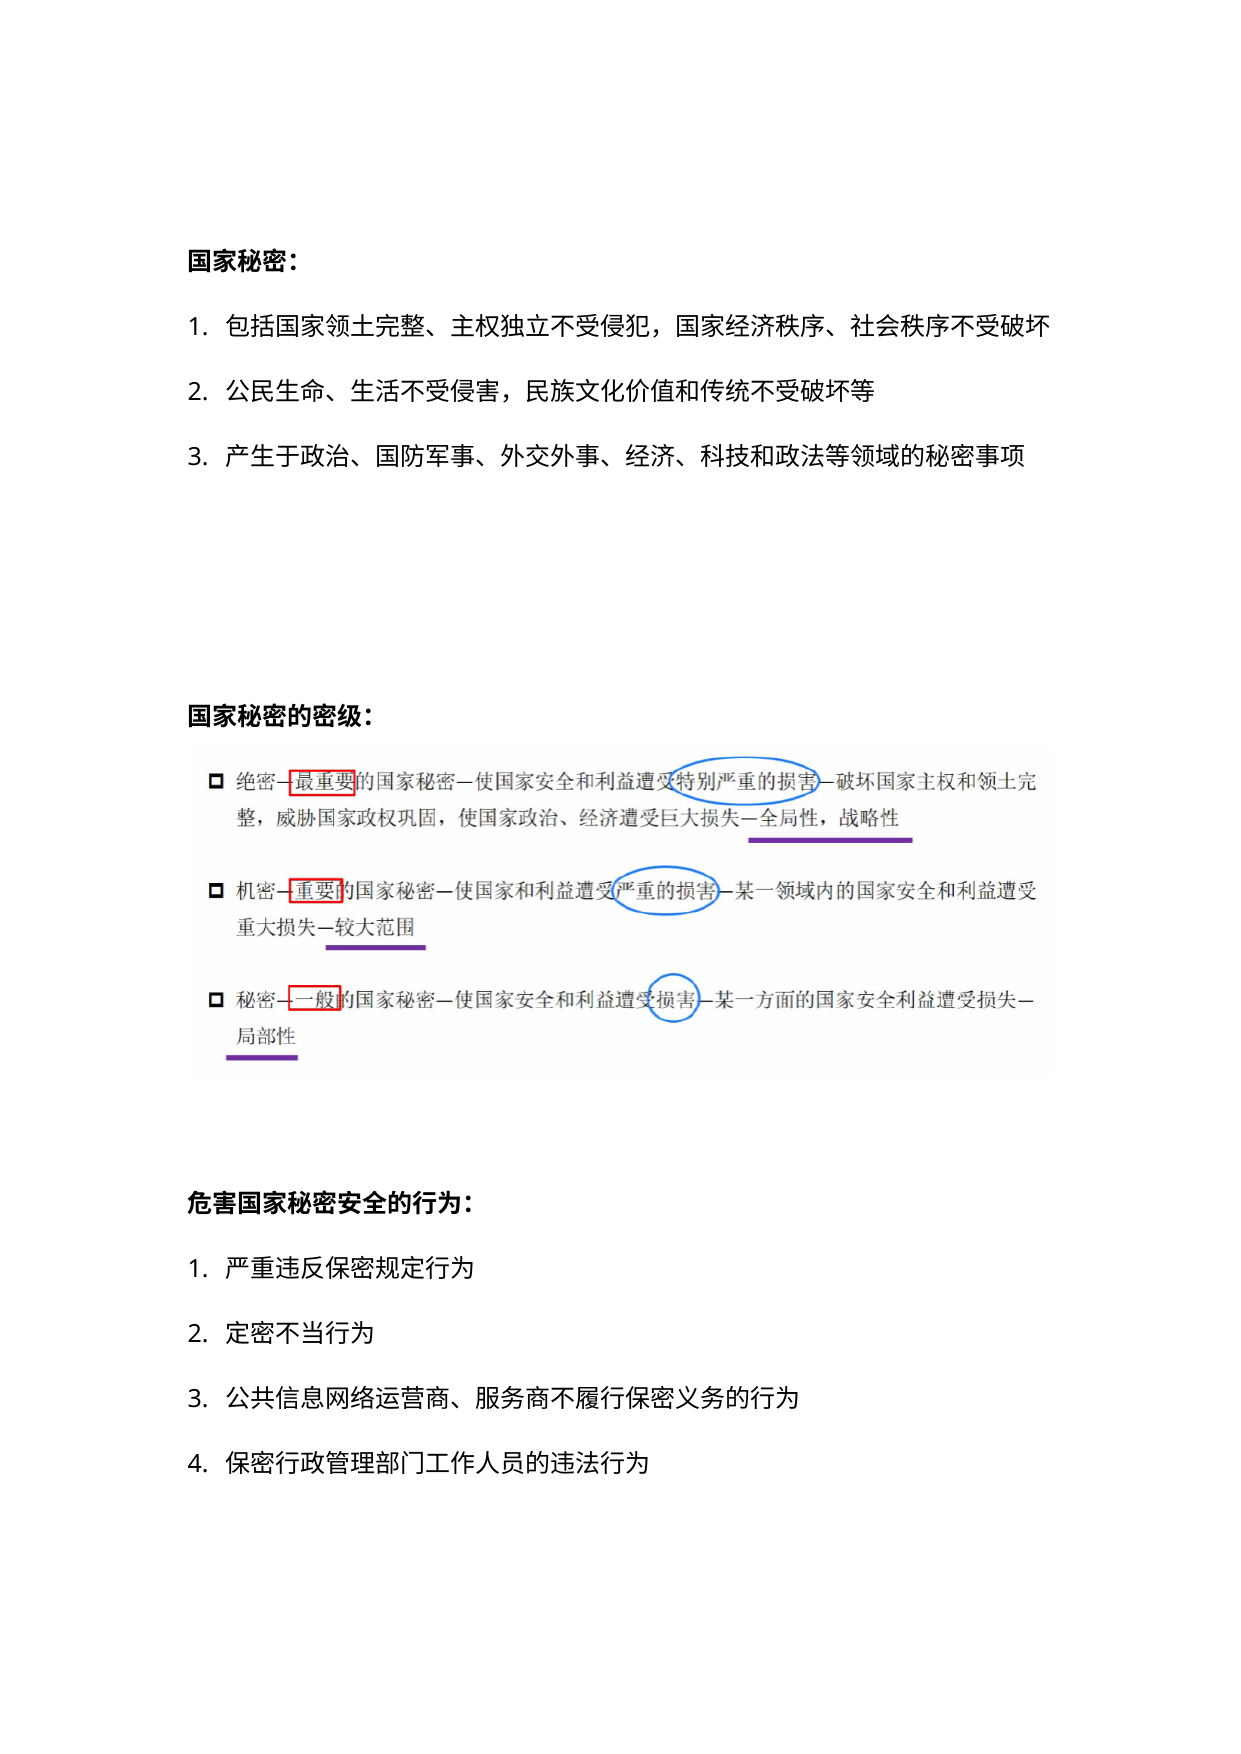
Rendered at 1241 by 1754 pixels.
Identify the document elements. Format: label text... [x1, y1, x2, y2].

list 包括国家领土完整、主权独立不受侵犯，国家经济秩序、社会秩序不受破坏 [187, 292, 1053, 357]
list 严重违反保密规定行为 [187, 1234, 1053, 1299]
text 国家秘密： [187, 227, 1053, 292]
picture [187, 747, 1053, 1079]
text 危害国家秘密安全的行为： [187, 1169, 1053, 1234]
text 国家秘密的密级： [187, 682, 1053, 747]
list 公共信息网络运营商、服务商不履行保密义务的行为 [187, 1364, 1053, 1429]
list 公民生命、生活不受侵害，民族文化价值和传统不受破坏等 [187, 357, 1053, 422]
list 产生于政治、国防军事、外交外事、经济、科技和政法等领域的秘密事项 [187, 422, 1053, 487]
list 定密不当行为 [187, 1299, 1053, 1364]
list 保密行政管理部门工作人员的违法行为 [187, 1429, 1053, 1494]
